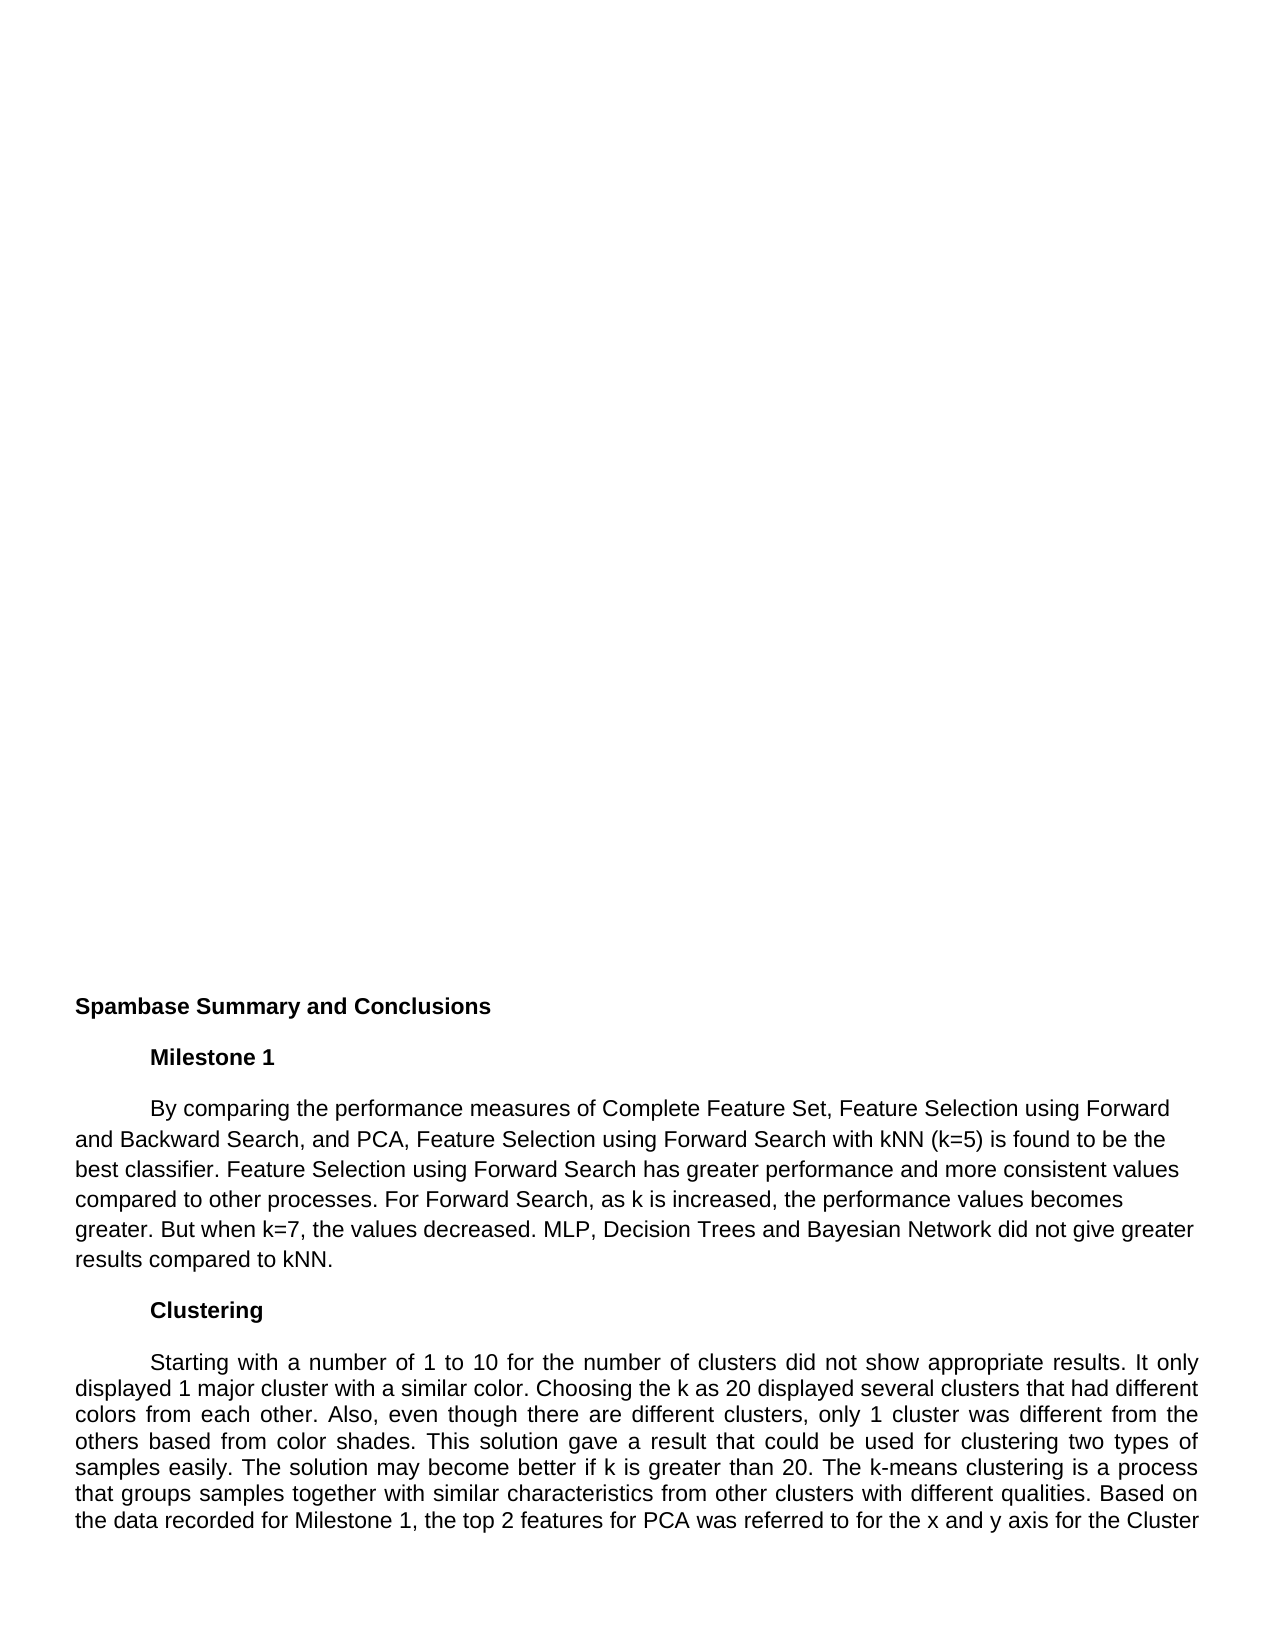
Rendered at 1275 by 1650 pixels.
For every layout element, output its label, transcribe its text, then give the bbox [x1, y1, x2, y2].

text Milestone 1 [75, 1044, 1200, 1071]
text Spambase Summary and Conclusions [75, 993, 1200, 1020]
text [75, 1348, 1200, 1533]
text By comparing the performance measures of Complete Feature Set, Feature Selection using Forward and Backward Search, and PCA, Feature Selection using Forward Search with kNN (k=5) is found to be the best classifier. Feature Selection using Forward Search has greater performance and more consistent values compared to other processes. For Forward Search, as k is increased, the performance values becomes greater. But when k=7, the values decreased. MLP, Decision Trees and Bayesian Network did not give greater results compared to kNN. [75, 1095, 1200, 1273]
text Clustering [75, 1297, 1200, 1324]
